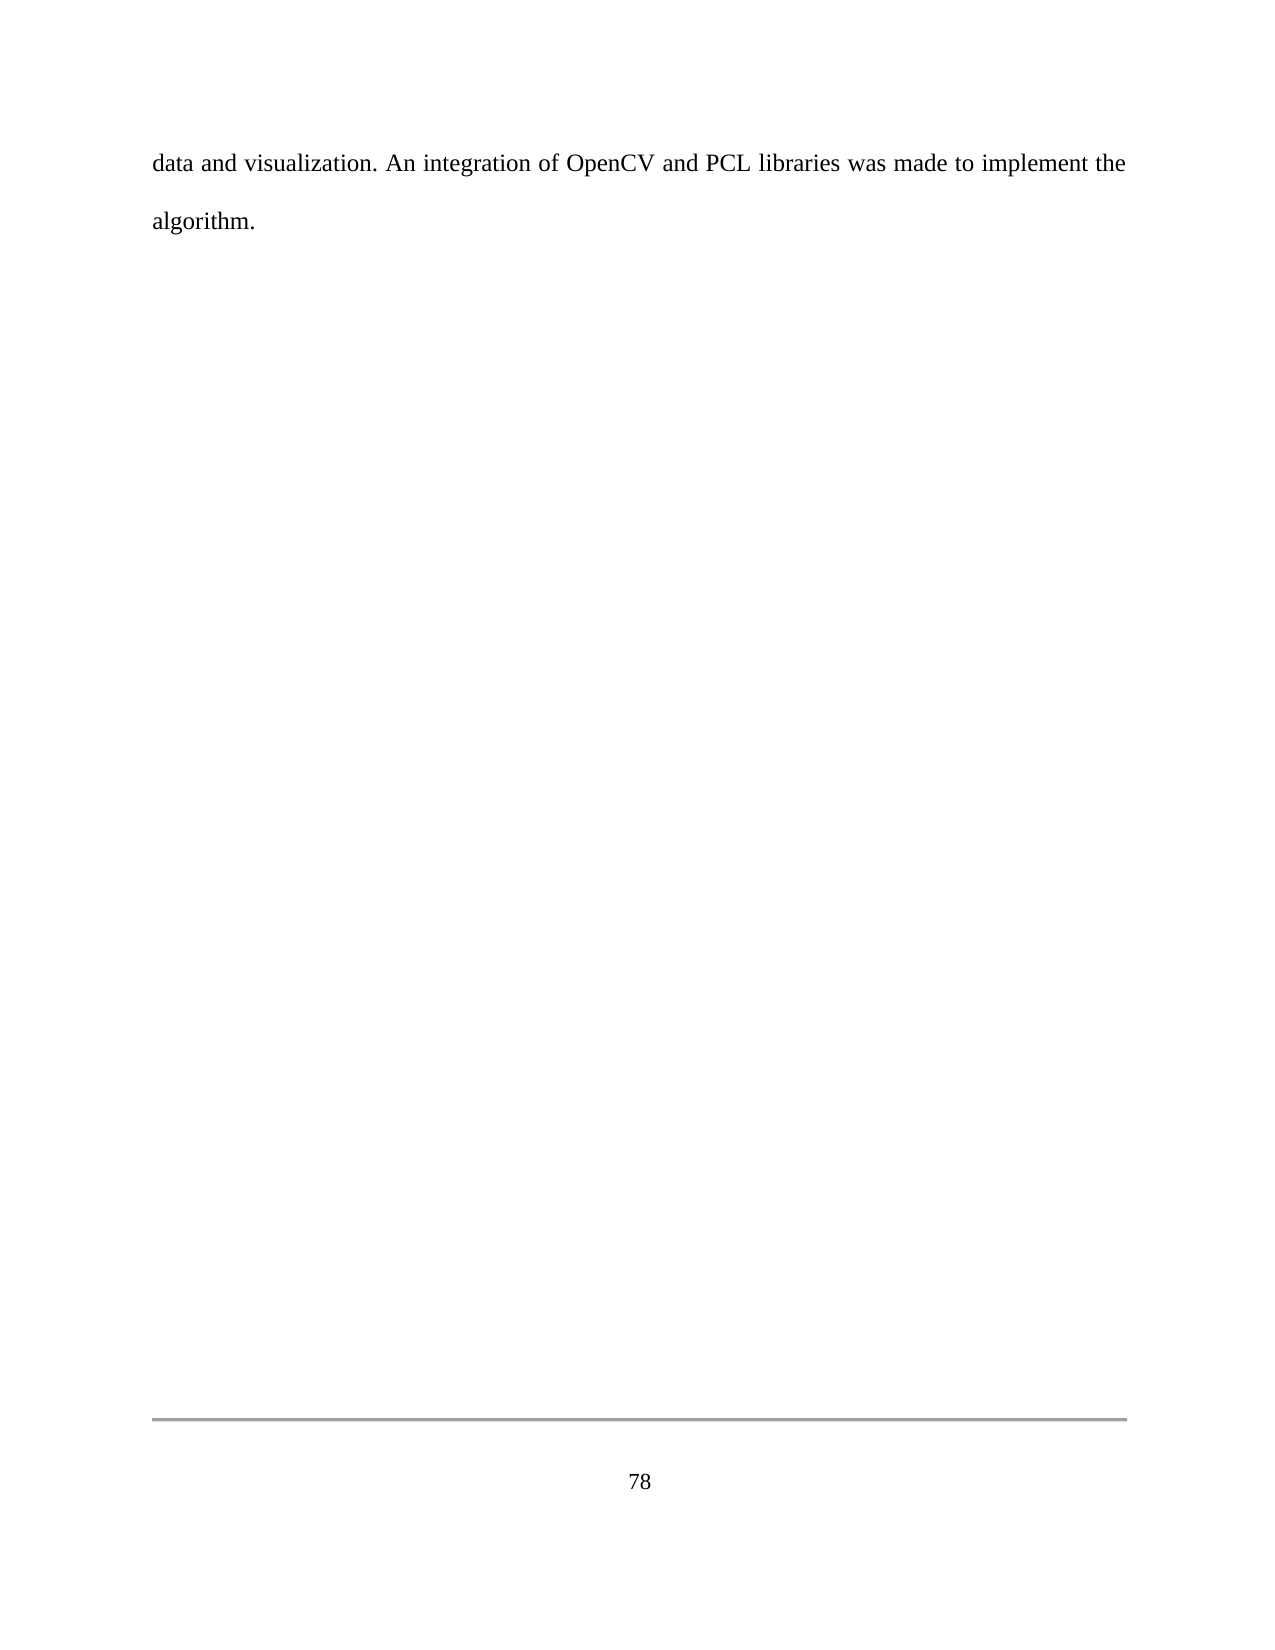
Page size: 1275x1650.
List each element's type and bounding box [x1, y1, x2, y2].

text [152, 148, 1127, 235]
